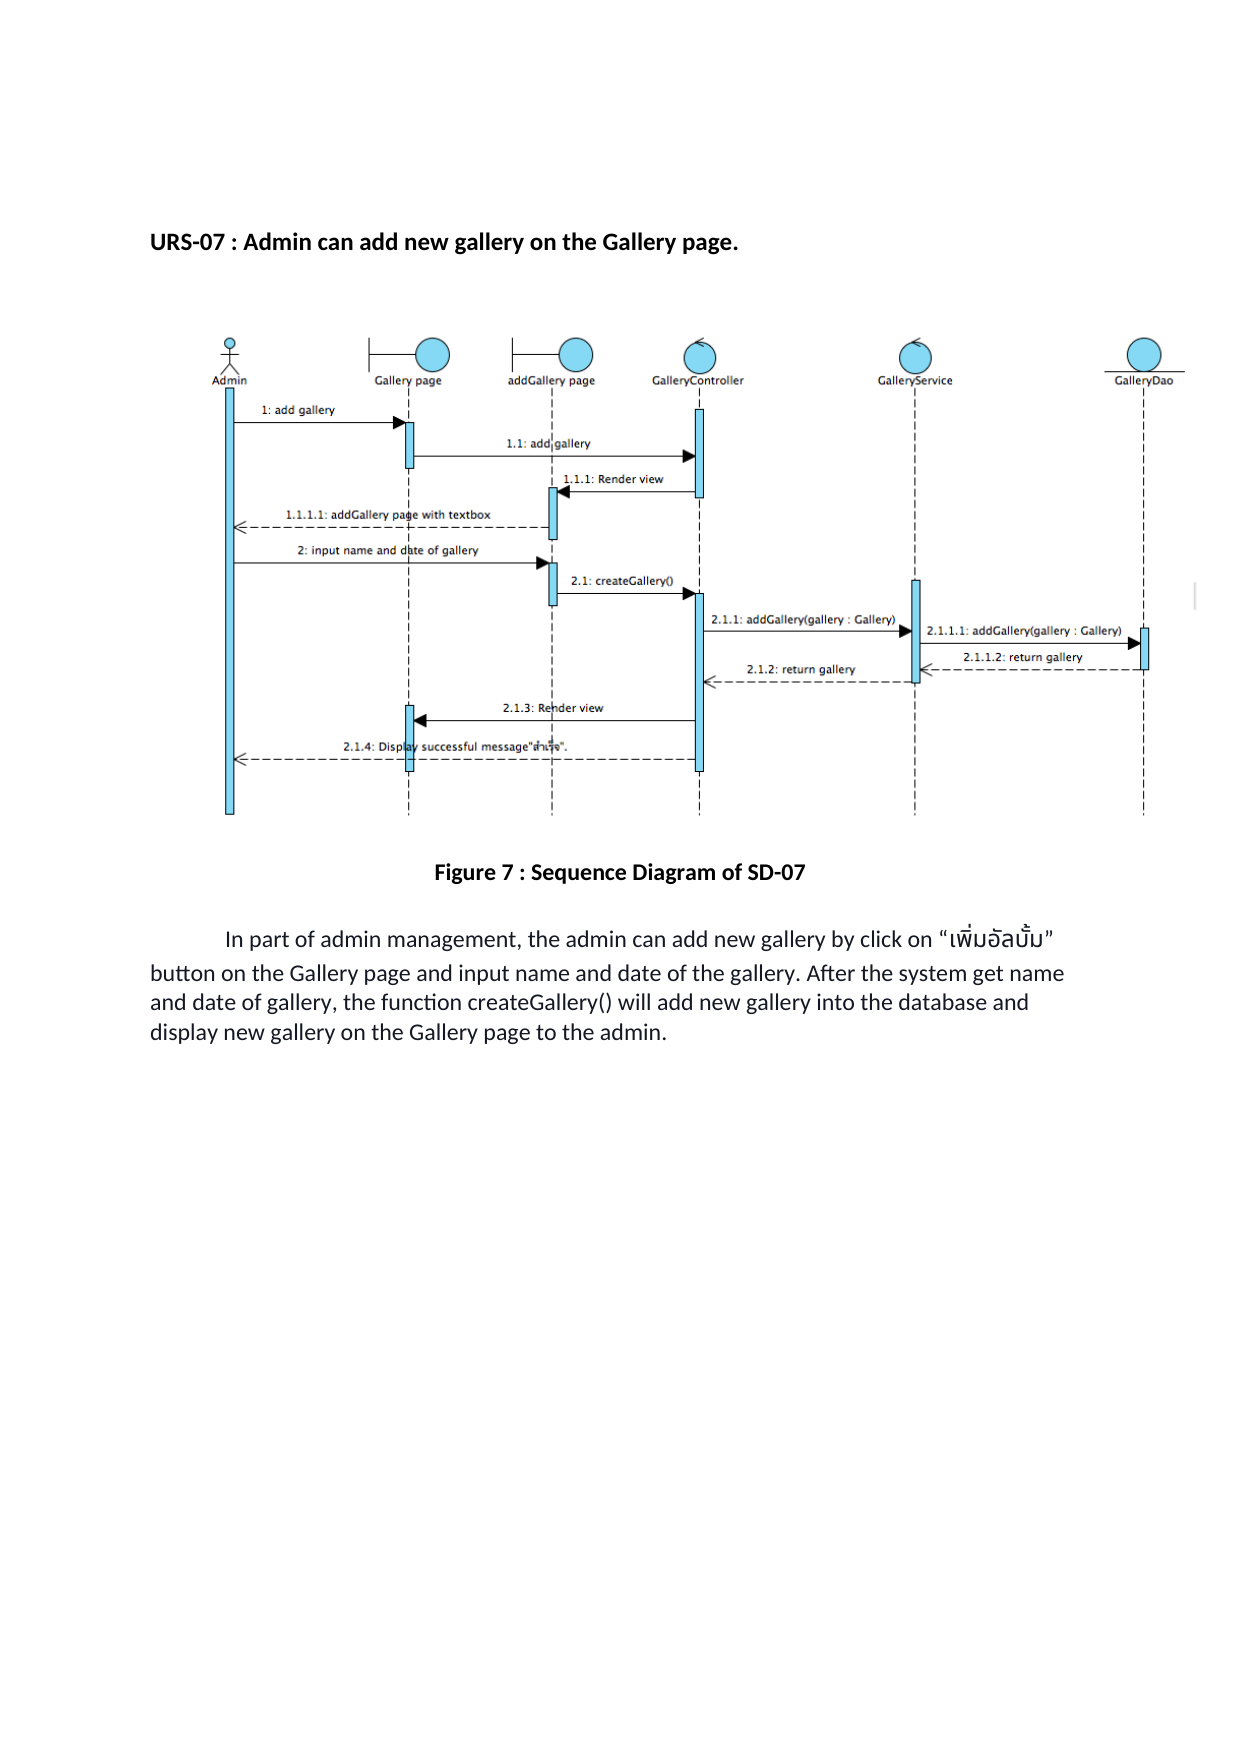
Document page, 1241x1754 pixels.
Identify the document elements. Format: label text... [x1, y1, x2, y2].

picture [150, 322, 1197, 829]
text Figure 7 : Sequence Diagram of SD-07 [150, 857, 1090, 886]
text In part of admin management, the admin can add new gallery by click on “เพิ่มอัลบั้ม” button on the Gallery page and input name and date of the gallery. After the system get name and date of gallery, the function createGallery() will add new gallery into the database and display new gallery on the Gallery page to the admin. [150, 922, 1090, 1046]
text URS-07 : Admin can add new gallery on the Gallery page. [150, 226, 1090, 256]
